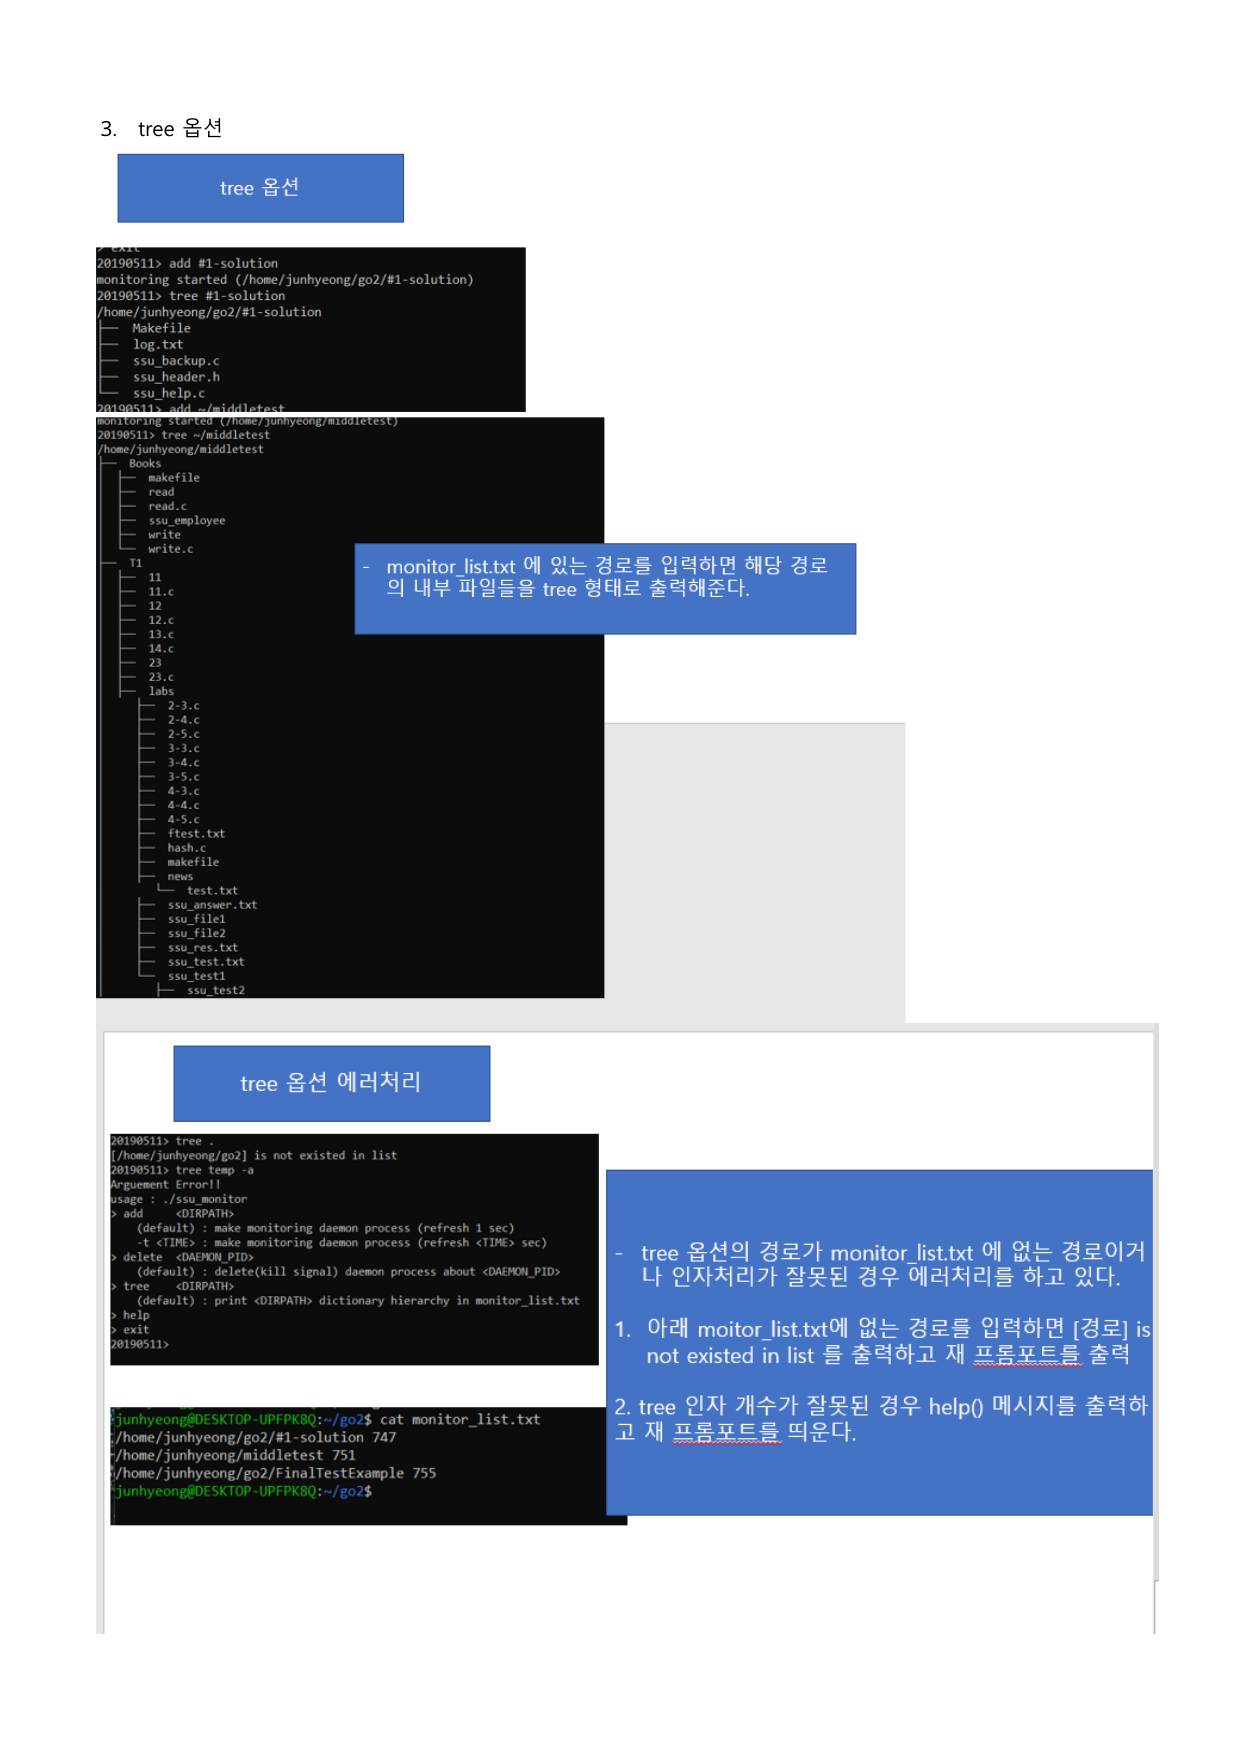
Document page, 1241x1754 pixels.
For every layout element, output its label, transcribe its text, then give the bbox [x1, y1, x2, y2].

subtitle tree 옵션 [100, 114, 1152, 142]
picture [96, 142, 1159, 1634]
